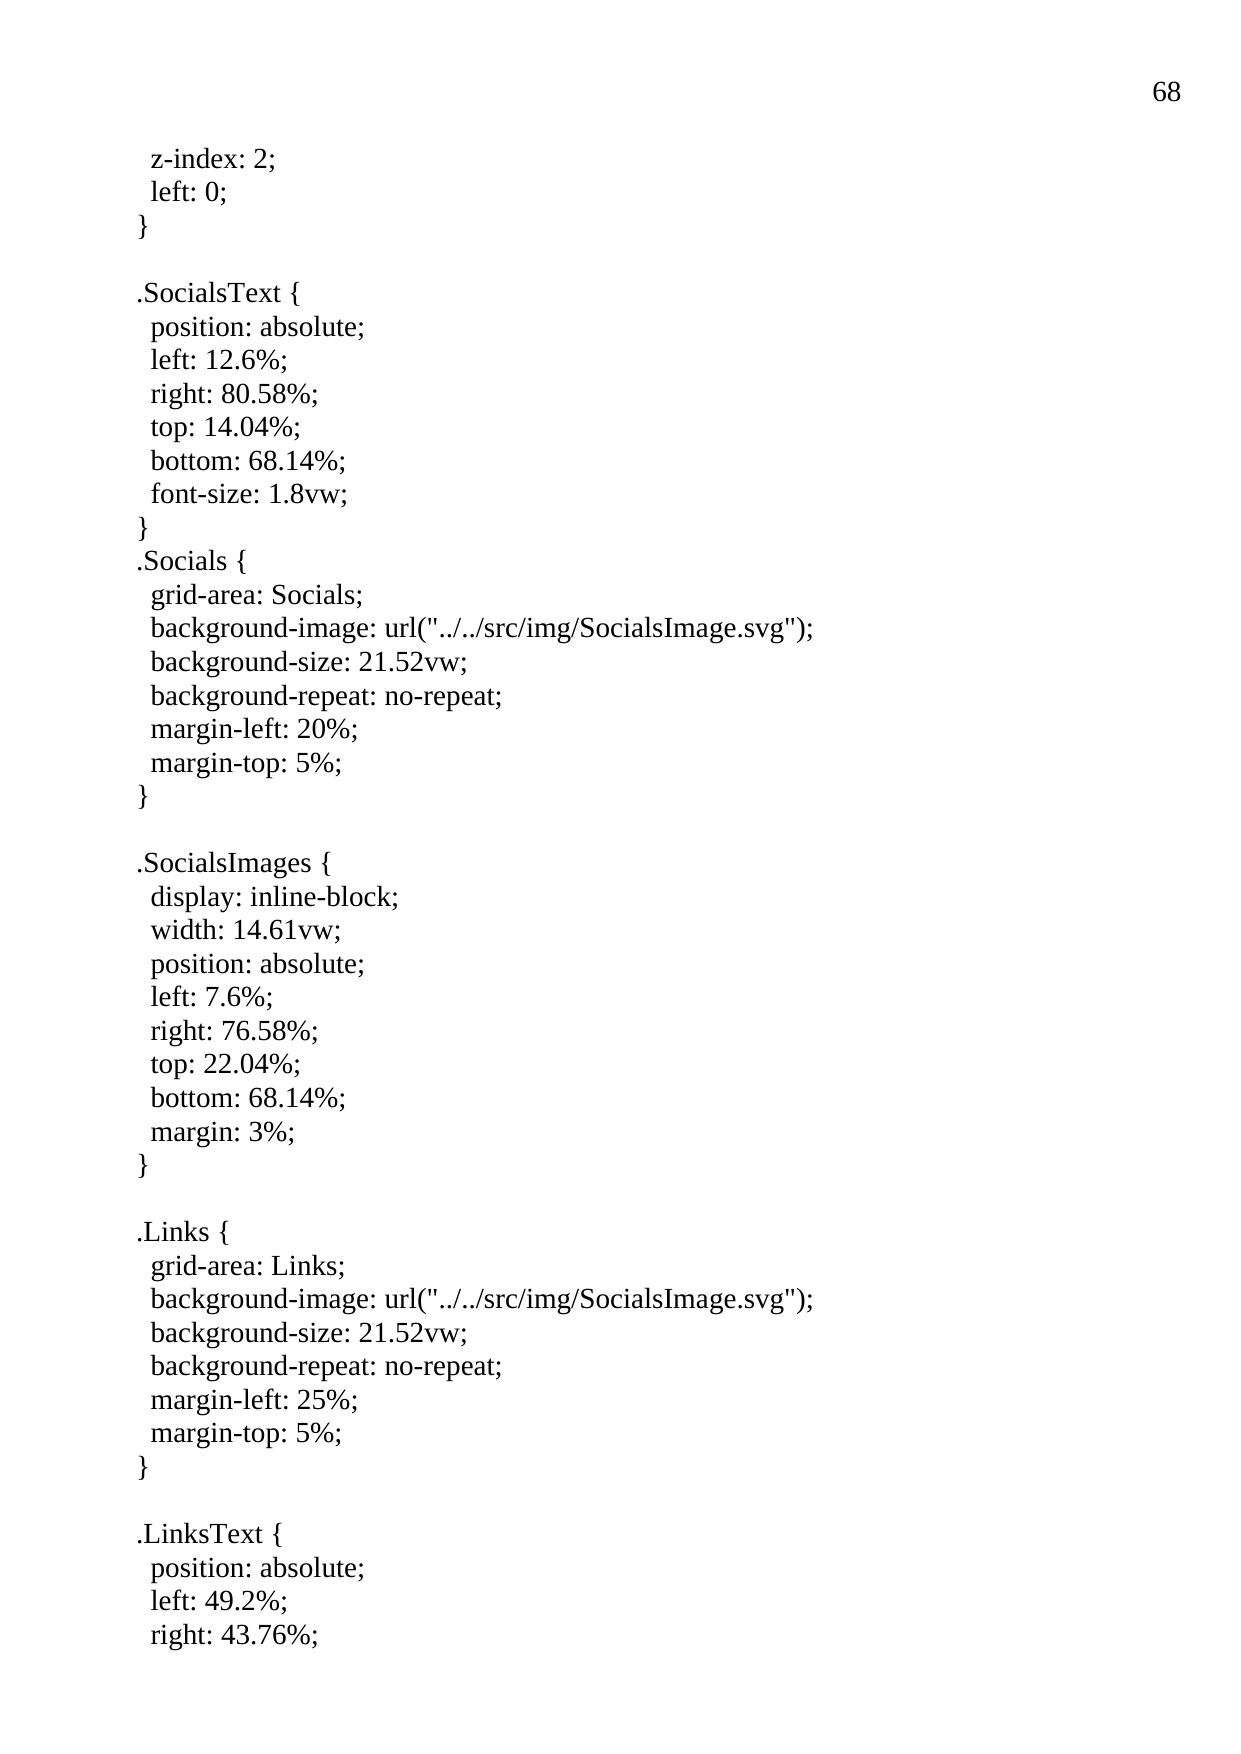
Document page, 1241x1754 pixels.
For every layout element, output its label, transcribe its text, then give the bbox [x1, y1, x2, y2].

text } [136, 1449, 1181, 1483]
text .LinksText { [136, 1516, 1181, 1550]
text right: 43.76%; [136, 1617, 1181, 1650]
text right: 80.58%; [136, 376, 1181, 409]
text display: inline-block; [136, 879, 1181, 912]
text grid-area: Socials; [136, 577, 1181, 611]
text } [136, 1147, 1181, 1181]
text margin-left: 20%; [136, 711, 1181, 745]
text right: 76.58%; [136, 1013, 1181, 1047]
text position: absolute; [136, 946, 1181, 979]
text left: 0; [136, 174, 1181, 208]
text top: 14.04%; [136, 409, 1181, 443]
text background-image: url("../../src/img/SocialsImage.svg"); [136, 1281, 1181, 1315]
text bottom: 68.14%; [136, 1080, 1181, 1114]
text .SocialsText { [136, 275, 1181, 309]
text margin-left: 25%; [136, 1382, 1181, 1416]
text font-size: 1.8vw; [136, 476, 1181, 510]
text left: 7.6%; [136, 979, 1181, 1013]
text background-size: 21.52vw; [136, 644, 1181, 678]
text margin: 3%; [136, 1114, 1181, 1147]
text left: 49.2%; [136, 1583, 1181, 1617]
text top: 22.04%; [136, 1047, 1181, 1080]
text background-size: 21.52vw; [136, 1315, 1181, 1348]
text background-repeat: no-repeat; [136, 1348, 1181, 1382]
text z-index: 2; [136, 141, 1181, 174]
text position: absolute; [136, 309, 1181, 342]
text grid-area: Links; [136, 1248, 1181, 1281]
text width: 14.61vw; [136, 912, 1181, 946]
text margin-top: 5%; [136, 745, 1181, 778]
text margin-top: 5%; [136, 1416, 1181, 1449]
text left: 12.6%; [136, 342, 1181, 376]
text background-repeat: no-repeat; [136, 678, 1181, 711]
text .Socials { [136, 543, 1181, 577]
text .SocialsImages { [136, 845, 1181, 879]
text } [136, 510, 1181, 543]
text bottom: 68.14%; [136, 443, 1181, 476]
text } [136, 778, 1181, 812]
text } [136, 208, 1181, 242]
text position: absolute; [136, 1550, 1181, 1583]
text background-image: url("../../src/img/SocialsImage.svg"); [136, 611, 1181, 644]
text .Links { [136, 1214, 1181, 1248]
